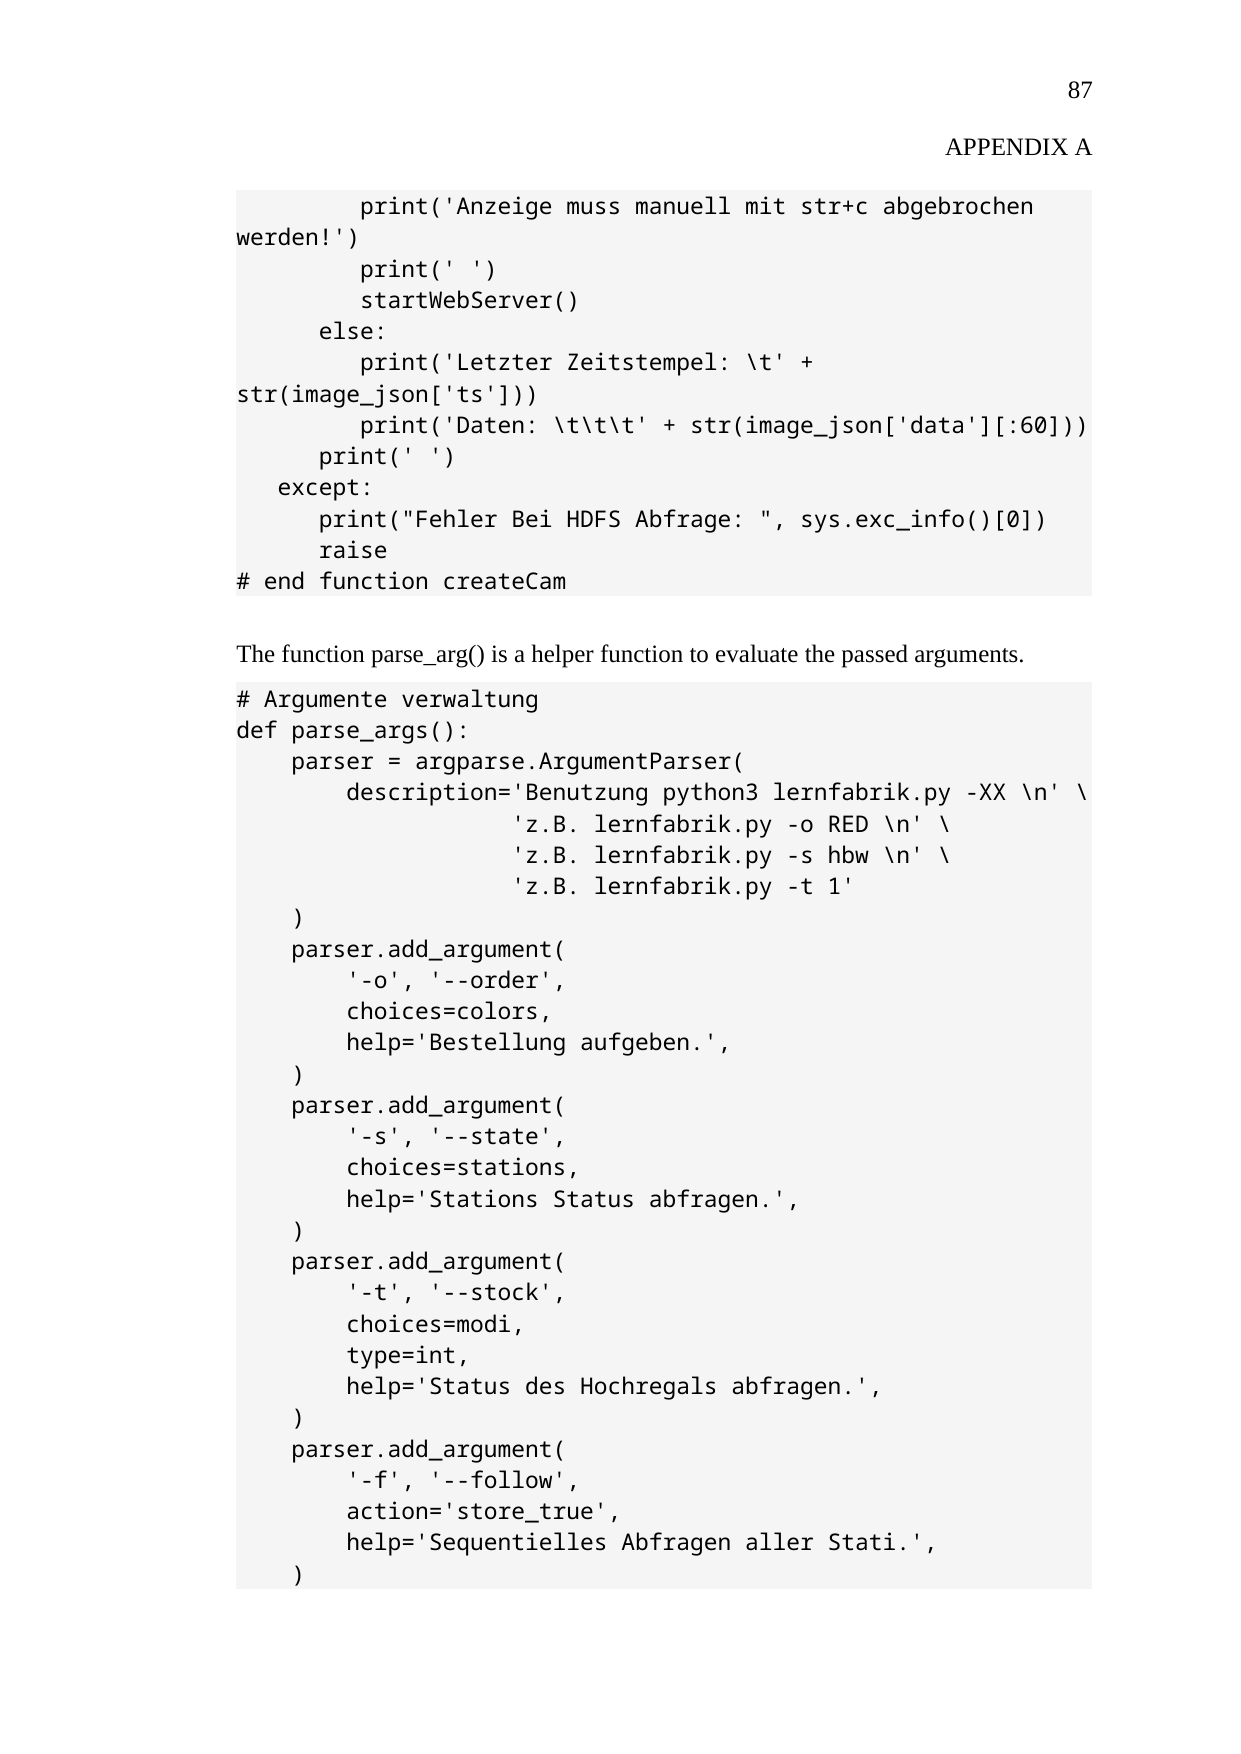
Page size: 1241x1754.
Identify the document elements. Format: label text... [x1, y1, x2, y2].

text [236, 190, 1092, 596]
text The function parse_arg() is a helper function to evaluate the passed arguments. [236, 639, 1092, 668]
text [236, 682, 1092, 1589]
